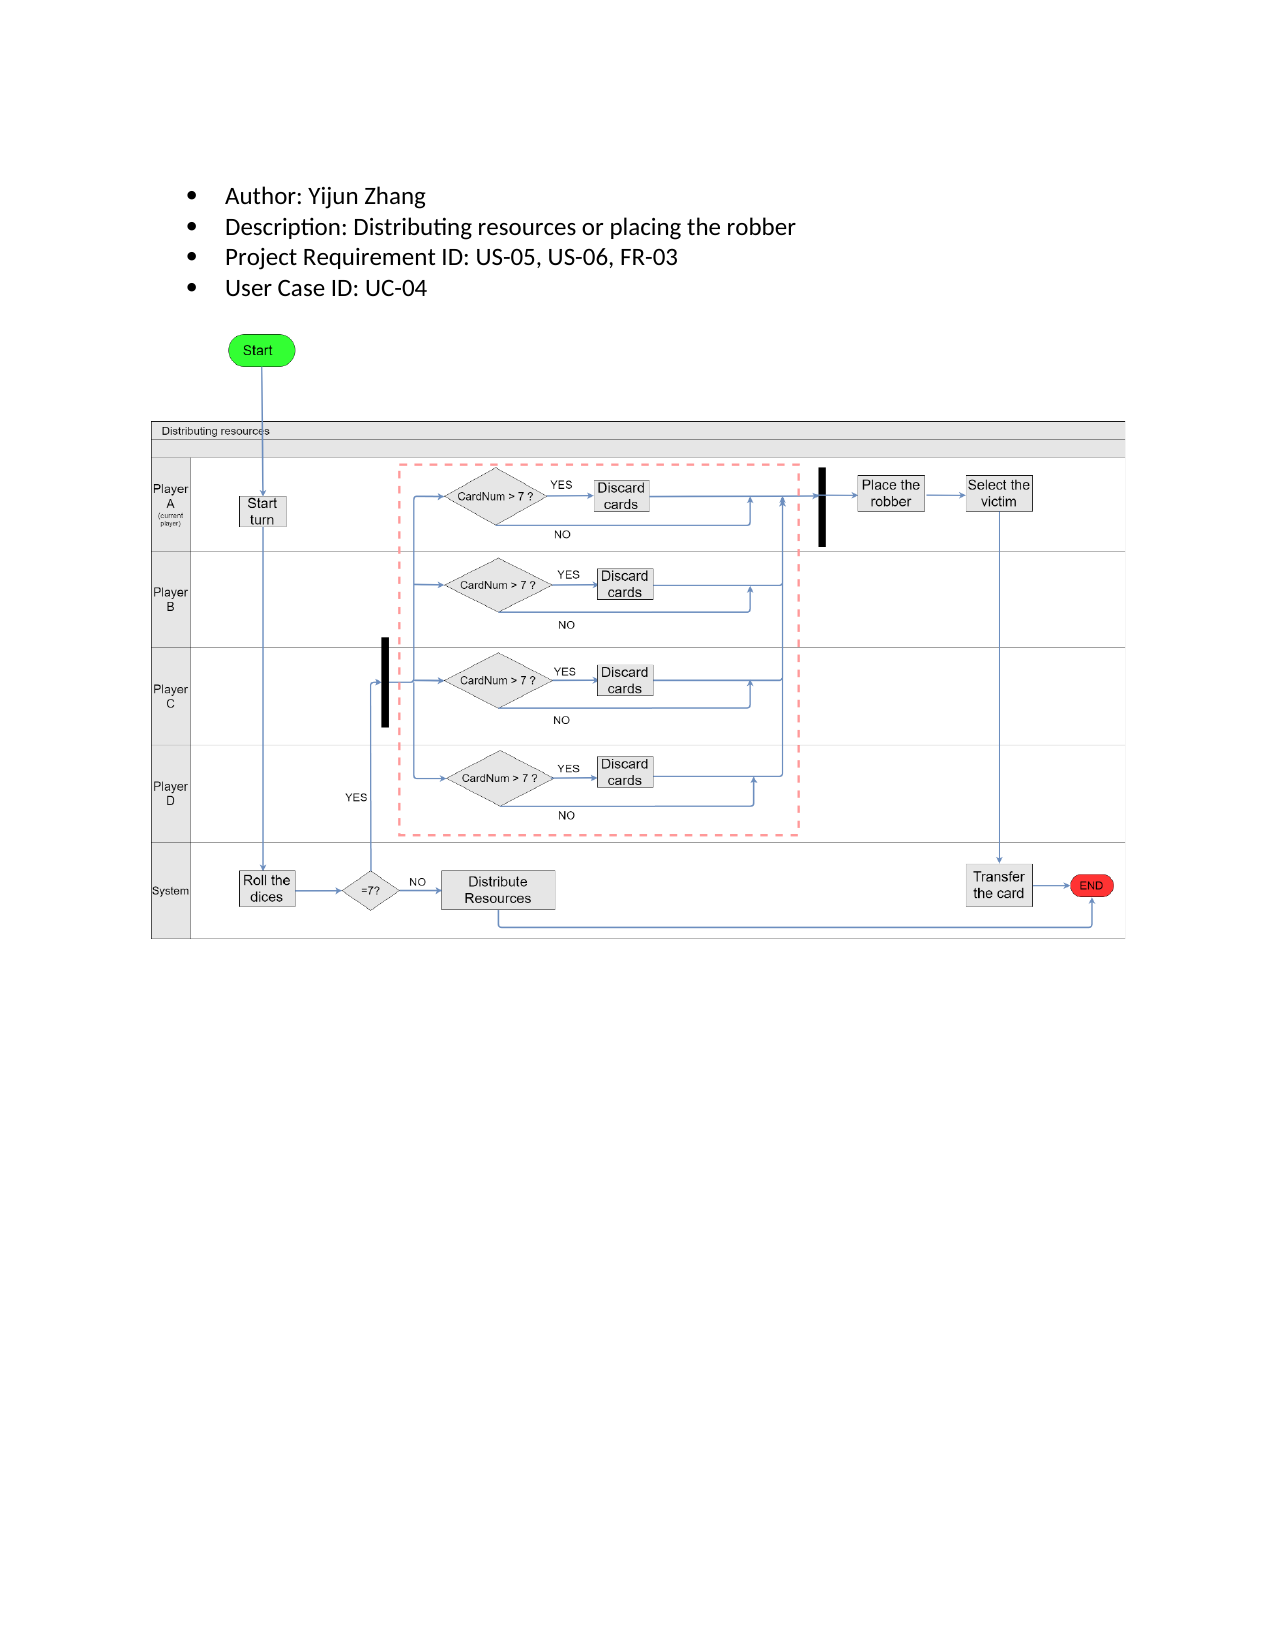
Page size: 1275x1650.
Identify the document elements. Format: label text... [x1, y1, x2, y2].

list Author: Yijun Zhang [187, 181, 1125, 211]
picture [150, 333, 1125, 939]
list Description: Distributing resources or placing the robber [187, 211, 1125, 242]
list User Case ID: UC-04 [187, 272, 1125, 303]
list Project Requirement ID: US-05, US-06, FR-03 [187, 242, 1125, 272]
